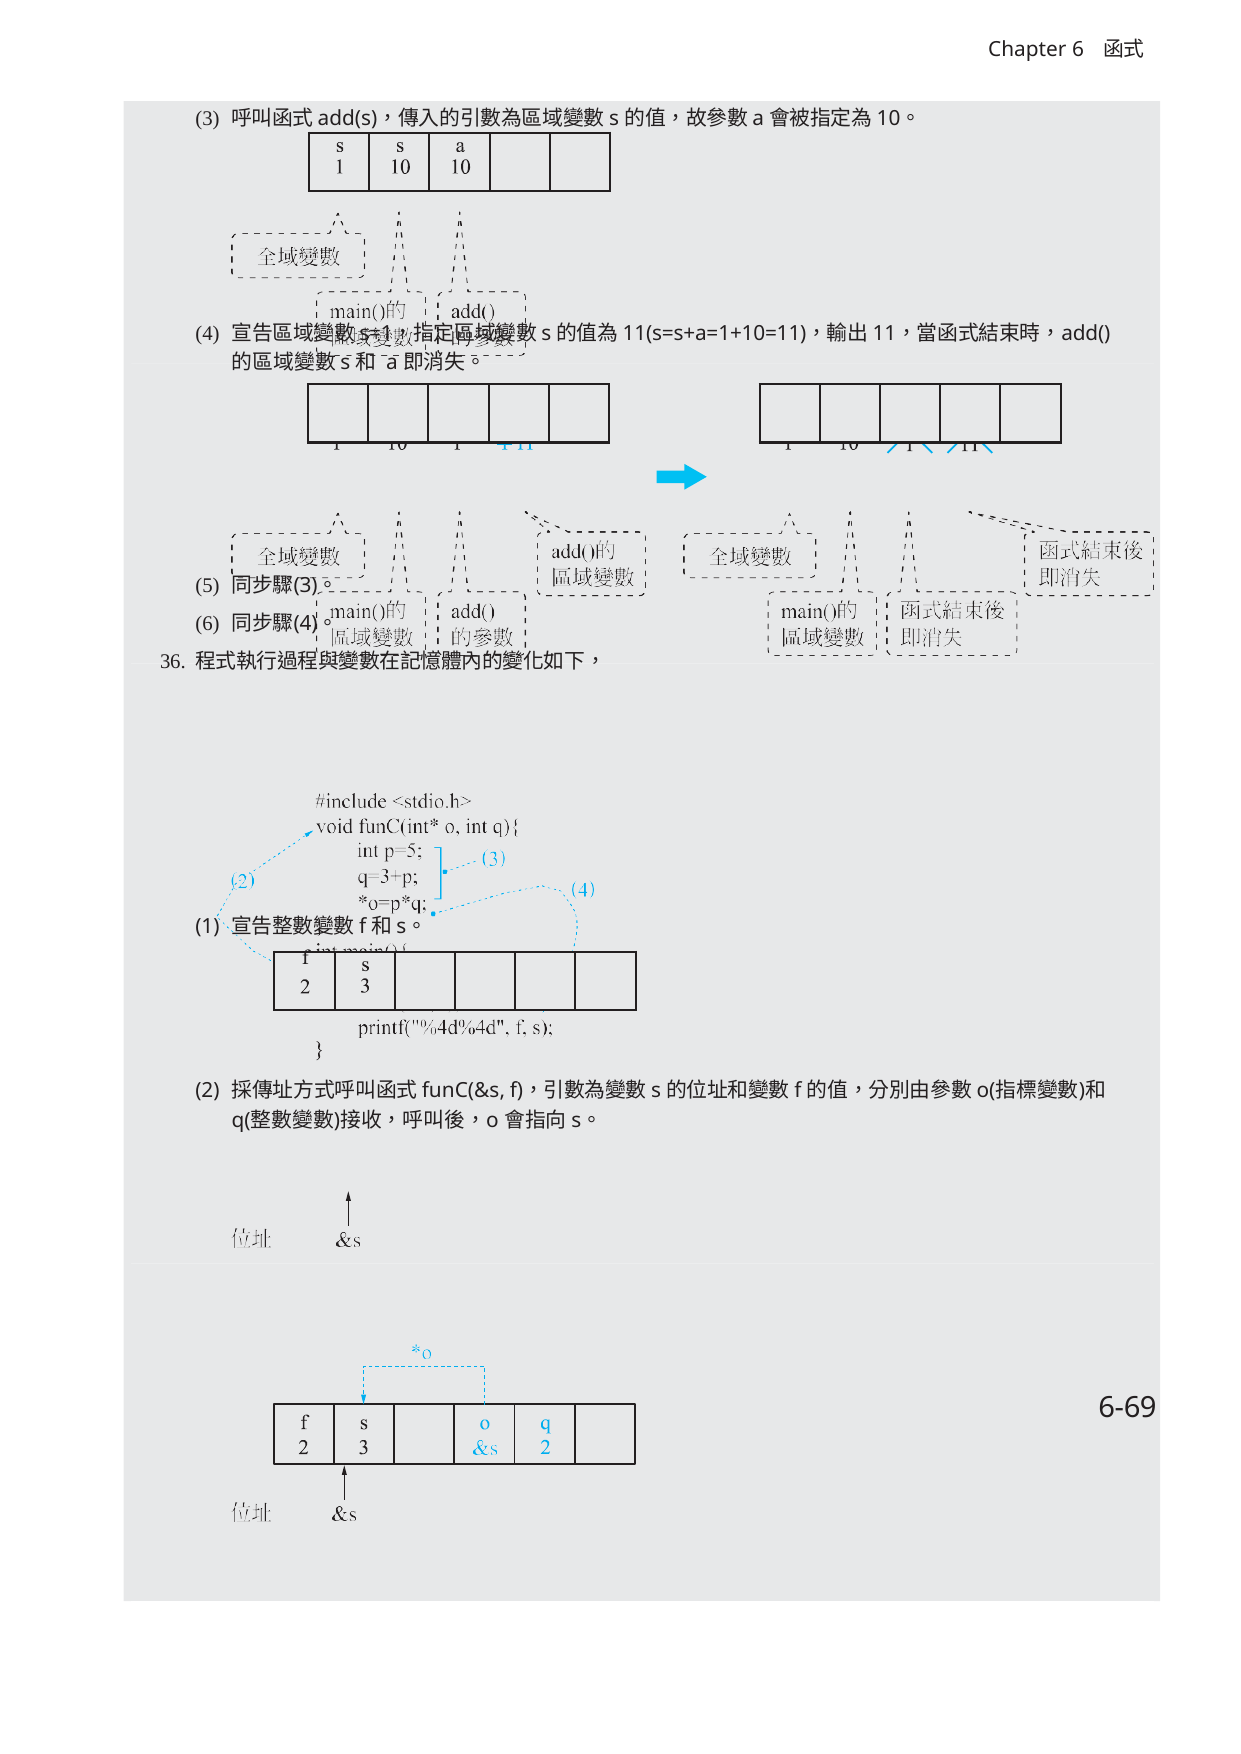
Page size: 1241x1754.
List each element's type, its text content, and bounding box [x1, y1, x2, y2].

list 採傳址方式呼叫函式 funC(&s, f)，引數為變數 s 的位址和變數 f 的值，分別由參數 o(指標變數)和 q(整數變數)接收，呼叫後，o 會指向 s。 [195, 1074, 1108, 1133]
picture [473, 1440, 497, 1455]
table_header [456, 953, 514, 1009]
picture [412, 1344, 431, 1359]
list 呼叫函式 add(s)，傳入的引數為區域變數 s 的值，故參數 a 會被指定為 10。 [195, 101, 1196, 132]
picture [231, 511, 426, 563]
picture [437, 511, 646, 563]
list 程式執行過程與變數在記憶體內的變化如下， [160, 638, 1196, 676]
list 同步驟(4)。 [195, 601, 1196, 638]
table_header [310, 134, 368, 189]
picture [336, 1232, 360, 1247]
picture [231, 1228, 271, 1248]
table_header [516, 953, 574, 1009]
table_header [396, 953, 454, 1009]
list 同步驟(3)。 [195, 563, 1196, 601]
text Chapter 6 函式 [0, 32, 1145, 63]
list 宣告區域變數 s=1，指定區域變數 s 的值為 11(s=s+a=1+10=11)，輸出 11，當函式結束時，add()的區域變數 s 和a 即消失。 [195, 316, 1113, 376]
picture [886, 511, 1154, 563]
table_header [430, 134, 489, 189]
table_header [576, 953, 635, 1009]
list 宣告整數變數 f 和 s。 [195, 909, 1196, 939]
table_header [370, 134, 428, 189]
table_header [336, 953, 394, 1009]
table_header [275, 953, 334, 1009]
picture [332, 1506, 356, 1521]
subtitle 6-69 [0, 1386, 1157, 1426]
picture [216, 793, 594, 909]
picture [437, 211, 526, 316]
picture [683, 511, 877, 563]
picture [231, 1502, 271, 1522]
table_header [551, 134, 609, 189]
picture [231, 211, 426, 316]
picture [216, 939, 594, 1038]
table_header [491, 134, 549, 189]
